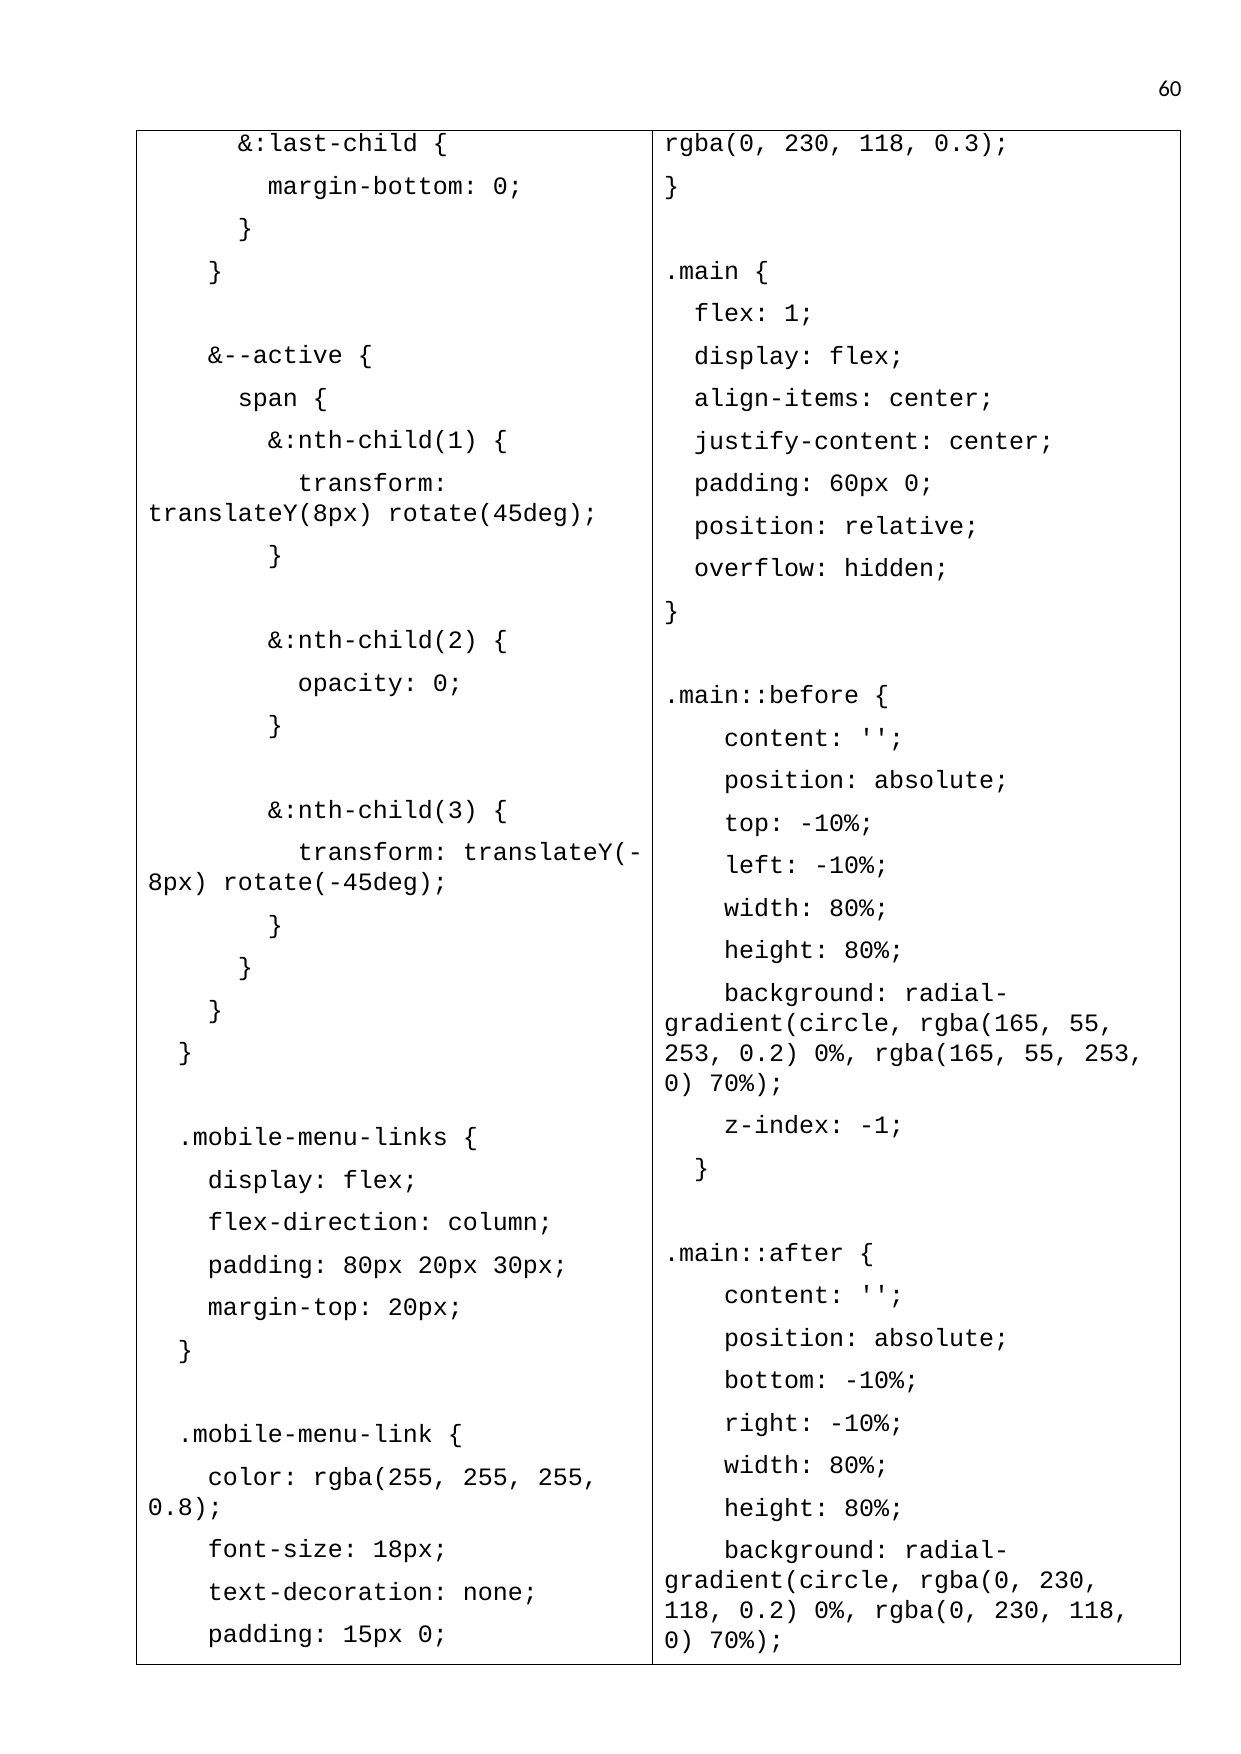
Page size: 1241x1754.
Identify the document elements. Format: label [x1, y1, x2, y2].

table_header [137, 131, 652, 1664]
table_header [653, 131, 1180, 1664]
